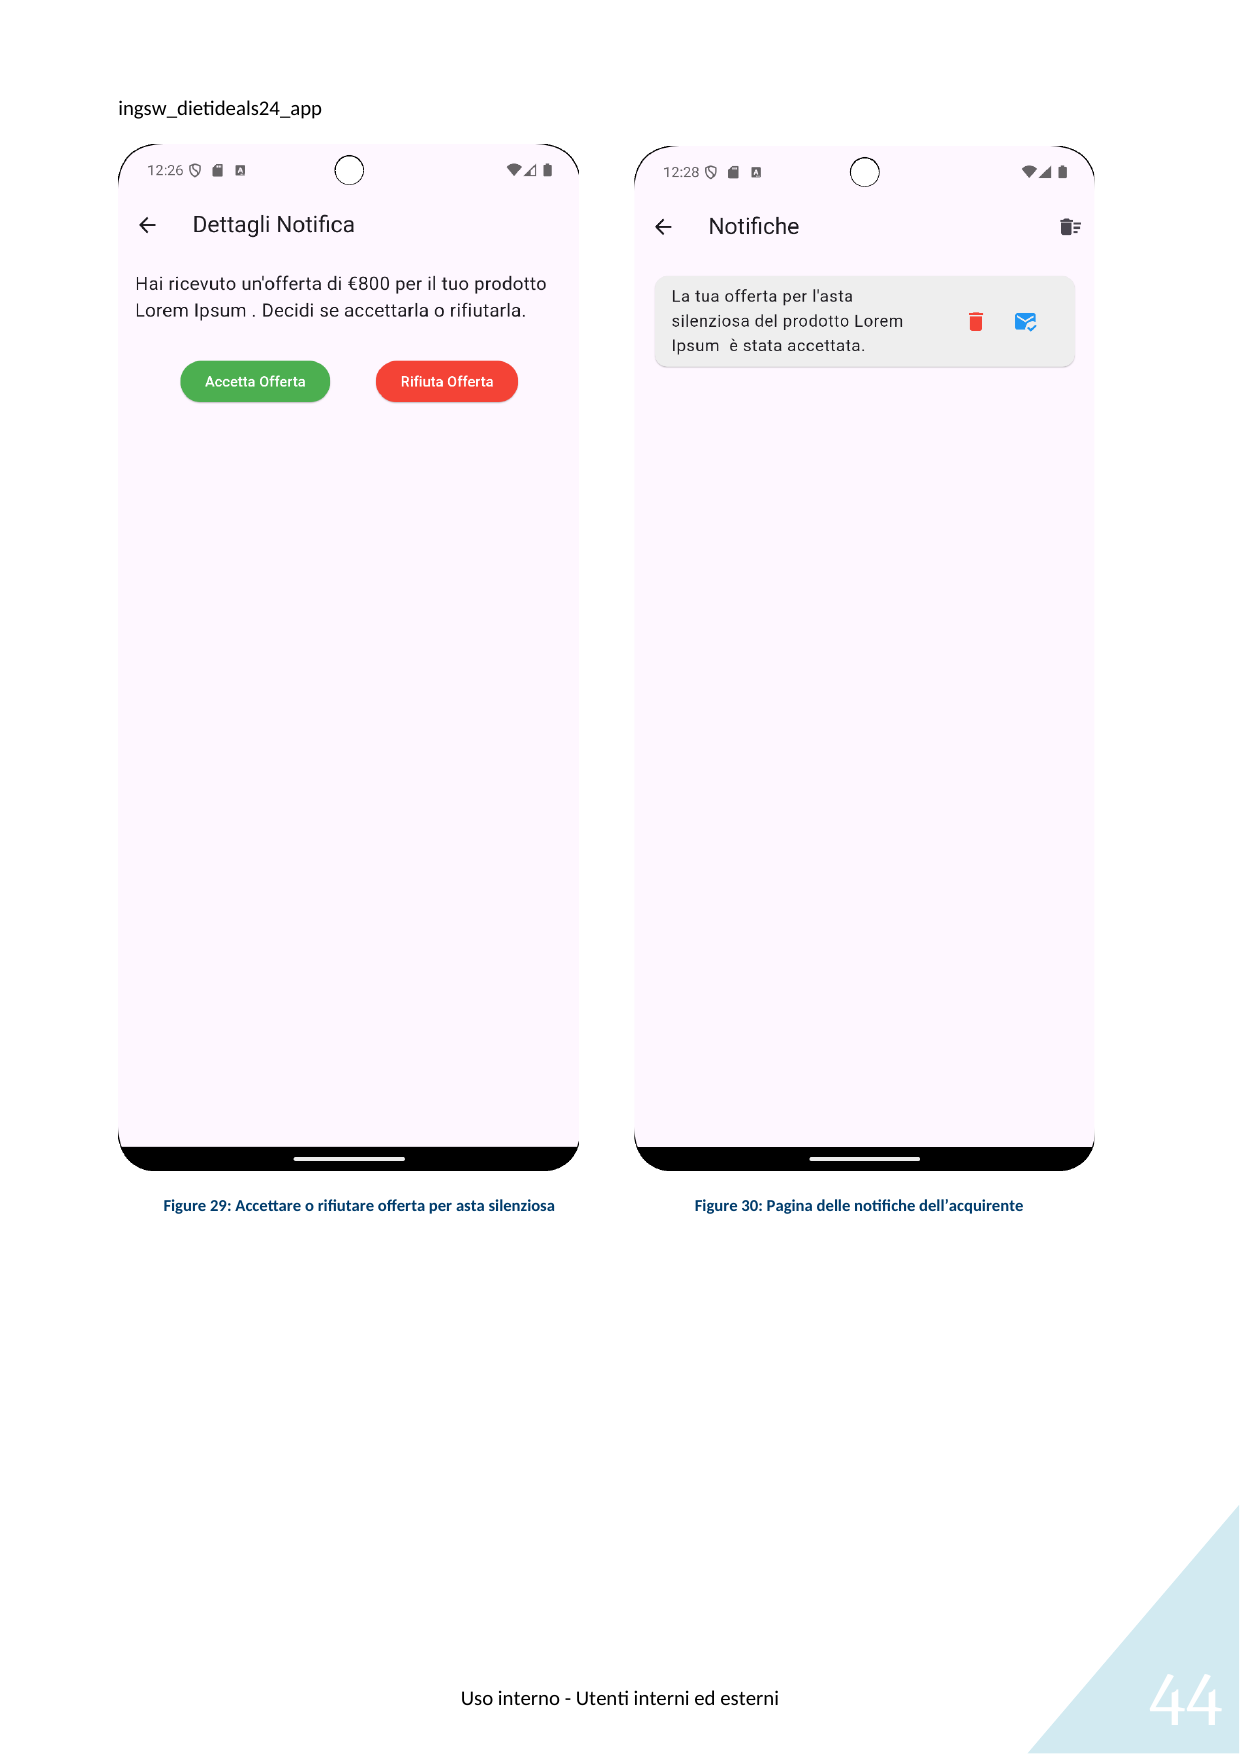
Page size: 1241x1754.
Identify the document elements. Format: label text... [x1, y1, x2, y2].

text Figure 29: Accettare o rifiutare offerta per asta silenziosa Figure 30: Pagina delle notifiche dell’acquirente [118, 1195, 1122, 1215]
picture [118, 144, 579, 1171]
picture [634, 146, 1095, 1171]
